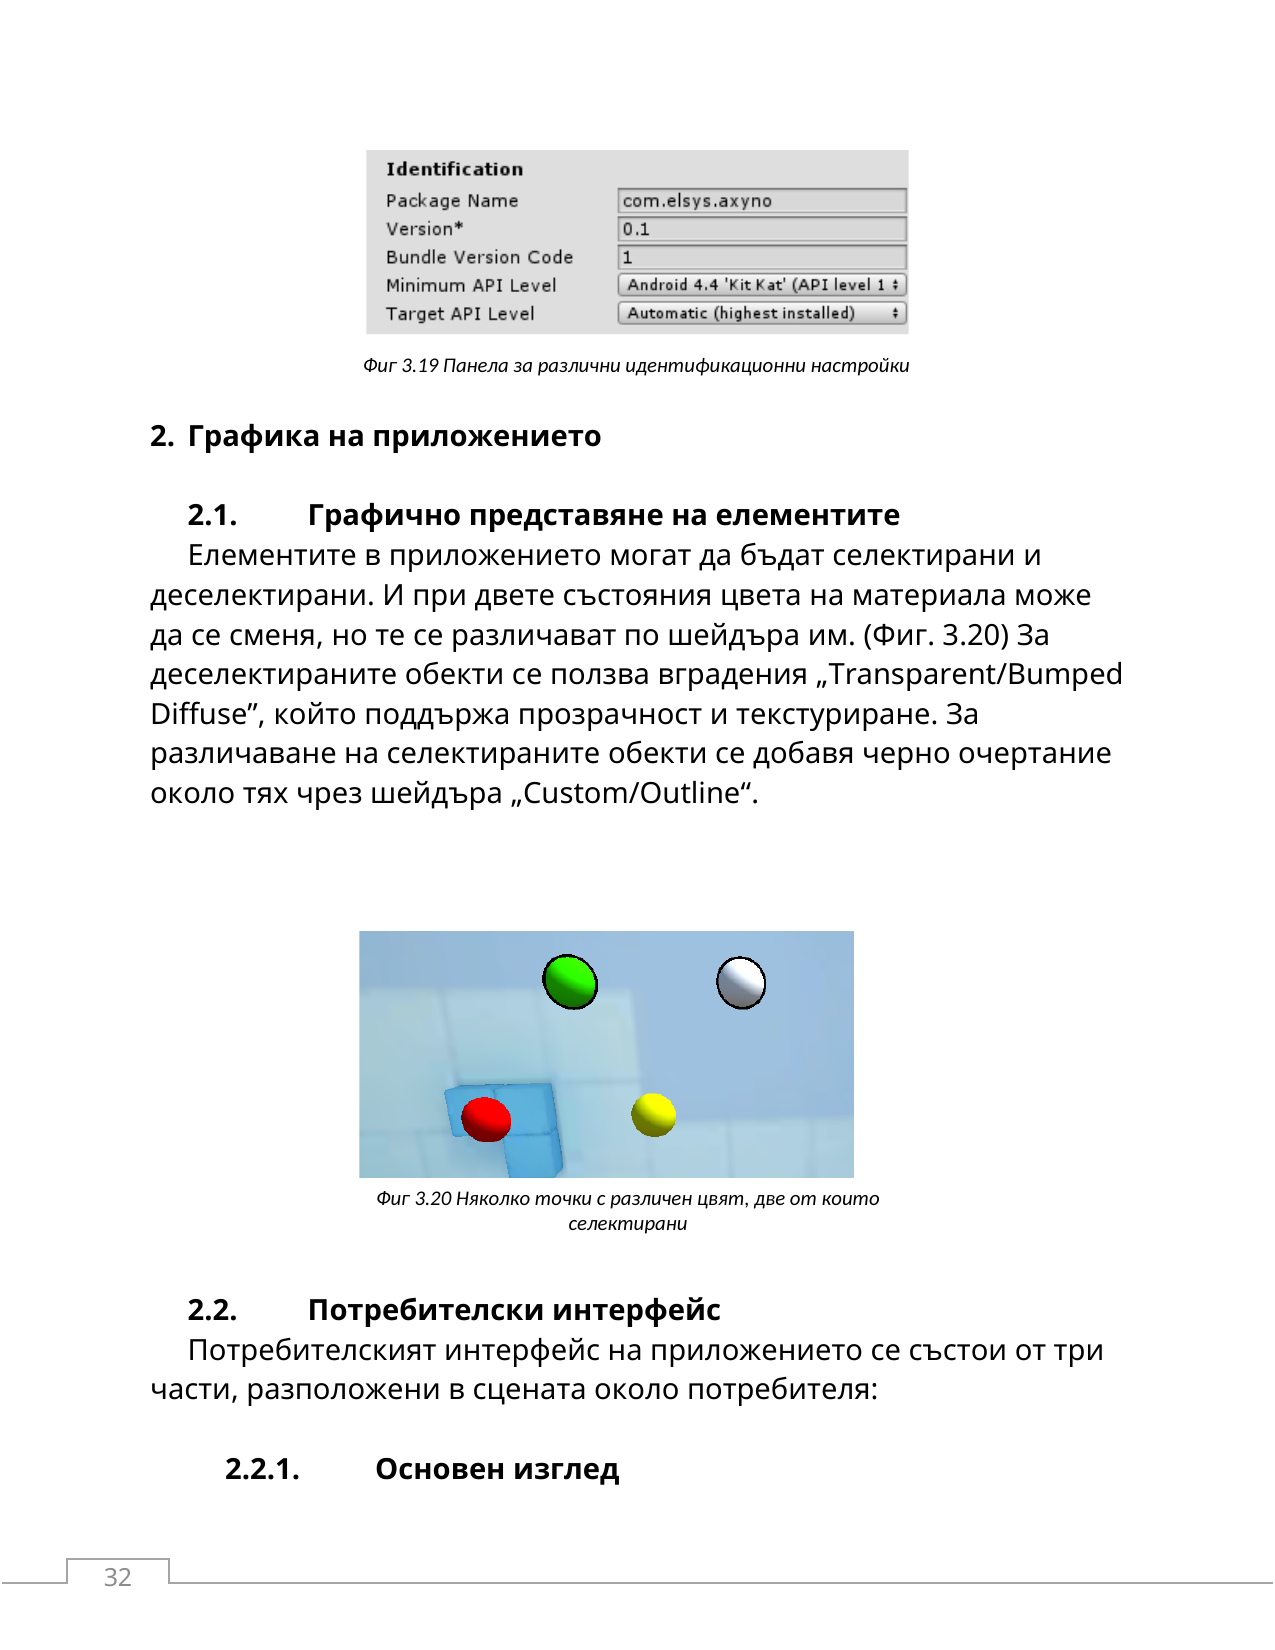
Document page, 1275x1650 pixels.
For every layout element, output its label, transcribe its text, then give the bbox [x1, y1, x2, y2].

picture [359, 931, 854, 1178]
text Потребителският интерфейс на приложението се състои от три части, разположени в сцената около потребителя: [150, 1329, 1125, 1408]
list Основен изглед [225, 1448, 1125, 1488]
list Потребителски интерфейс [187, 1289, 1125, 1329]
list Графика на приложението [150, 415, 1125, 455]
text Елементите в приложението могат да бъдат селектирани и деселектирани. И при двете състояния цвета на материала може да се сменя, но те се различават по шейдъра им. (Фиг. 3.20) За деселектираните обекти се ползва вградения „Transparent/Bumped Diffuse”, който поддържа прозрачност и текстуриране. За различаване на селектираните обекти се добавя черно очертание около тях чрез шейдъра „Custom/Outline“. [150, 534, 1125, 812]
picture [366, 150, 909, 336]
list Графично представяне на елементите [187, 495, 1125, 534]
